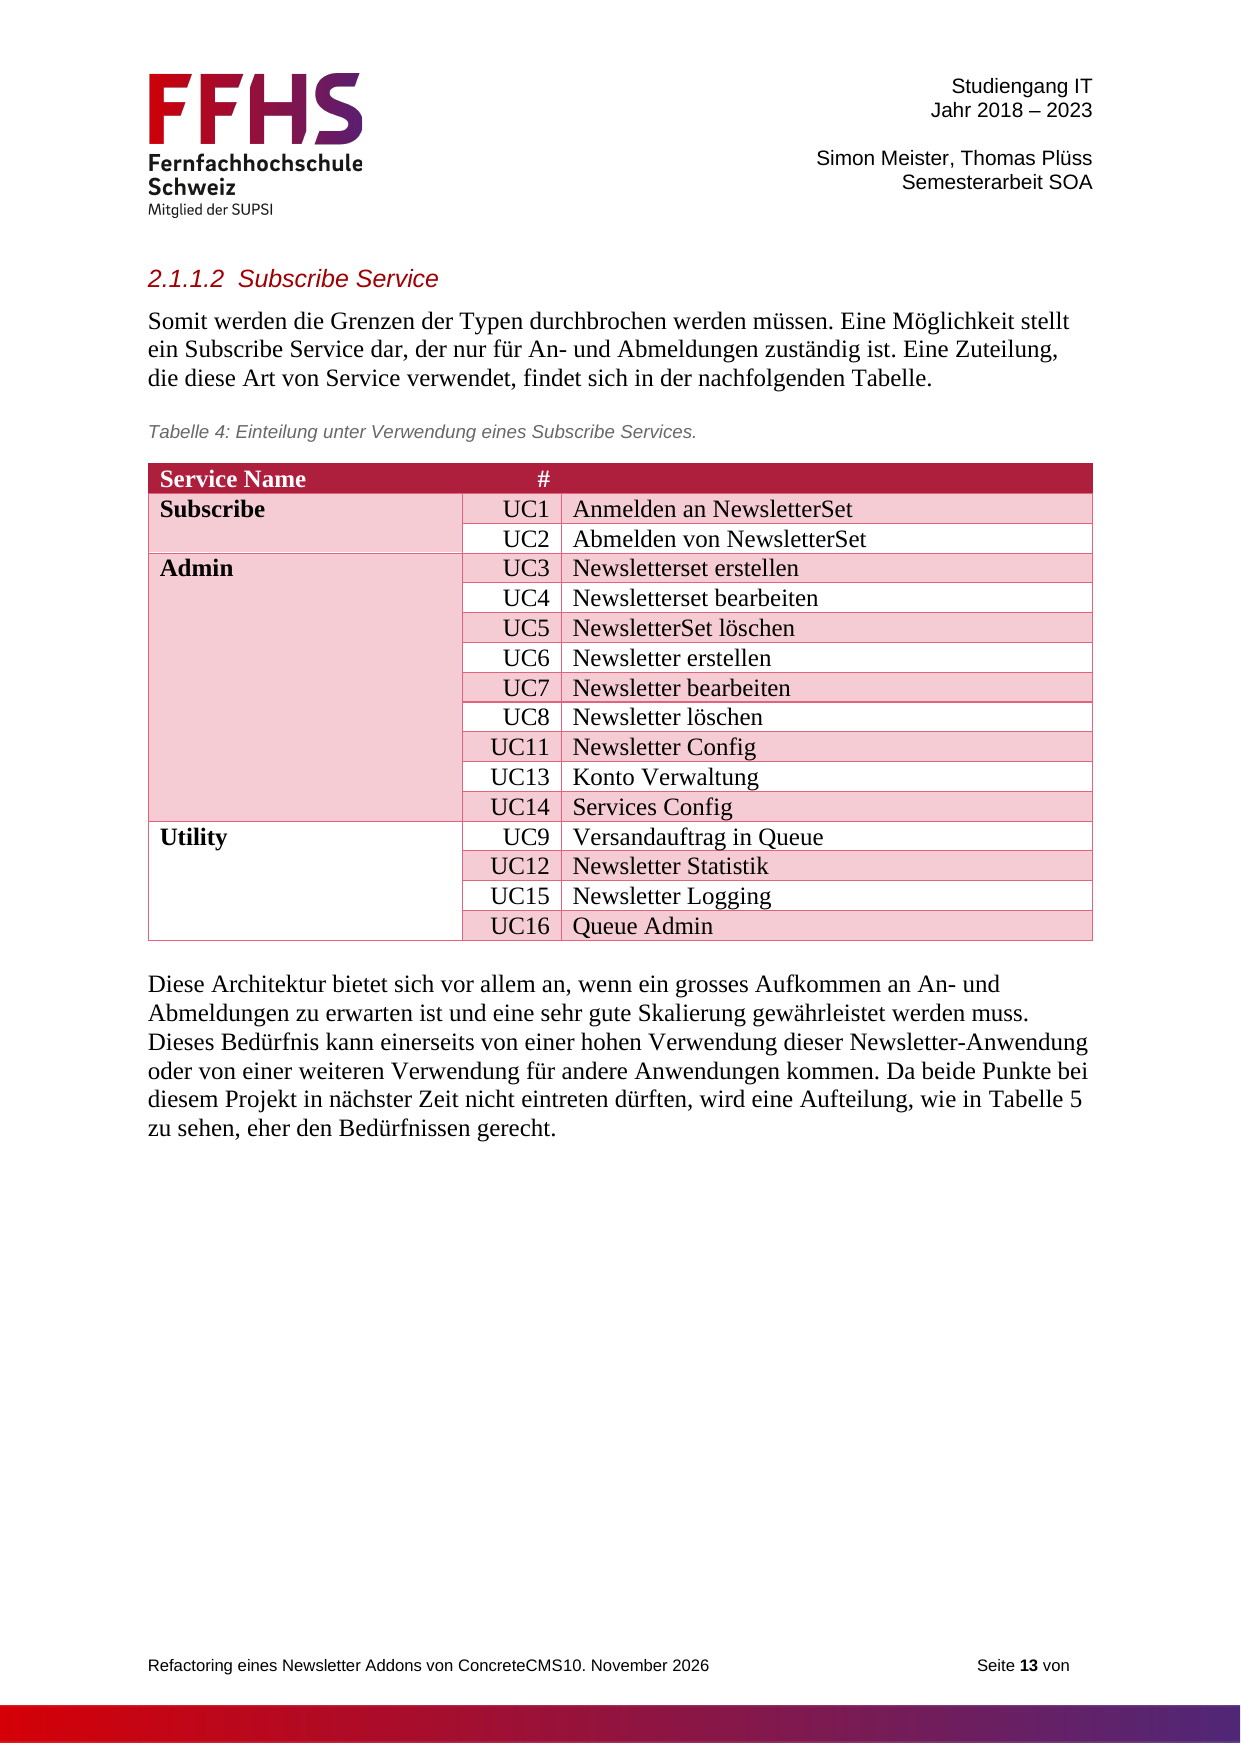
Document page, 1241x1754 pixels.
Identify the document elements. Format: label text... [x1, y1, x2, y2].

table_cell Newsletter Config [562, 732, 1092, 761]
table_cell Newsletter erstellen [562, 643, 1092, 672]
table_cell Admin [149, 554, 462, 821]
table_cell Abmelden von NewsletterSet [562, 524, 1092, 552]
table_cell UC4 [463, 583, 561, 612]
subtitle Subscribe Service [148, 264, 1092, 293]
table_cell UC5 [463, 613, 561, 642]
table_cell NewsletterSet löschen [562, 613, 1092, 642]
table_cell UC15 [463, 881, 561, 910]
table_cell Utility [149, 822, 462, 940]
table_cell UC7 [463, 673, 561, 701]
table_cell Konto Verwaltung [562, 762, 1092, 791]
table_cell Services Config [562, 792, 1092, 821]
table_cell Newsletter bearbeiten [562, 673, 1092, 701]
table_cell Subscribe [149, 494, 462, 552]
table_cell Versandauftrag in Queue [562, 822, 1092, 850]
table_cell UC16 [463, 911, 561, 940]
table_cell UC8 [463, 703, 561, 731]
table_header # [463, 464, 561, 493]
table_cell Newsletterset bearbeiten [562, 583, 1092, 612]
table_cell UC14 [463, 792, 561, 821]
table_cell UC1 [463, 494, 561, 523]
table_cell UC11 [463, 732, 561, 761]
table_cell UC6 [463, 643, 561, 672]
picture [148, 73, 363, 218]
table_header Service Name [149, 464, 462, 493]
table_cell Newsletterset erstellen [562, 554, 1092, 582]
table_header [562, 464, 1092, 493]
text Diese Architektur bietet sich vor allem an, wenn ein grosses Aufkommen an An- und Abmeldungen zu erwarten ist und eine sehr gute Skalierung gewährleistet werden muss. Dieses Bedürfnis kann einerseits von einer hohen Verwendung dieser Newsletter-Anwendung oder von einer weiteren Verwendung für andere Anwendungen kommen. Da beide Punkte bei diesem Projekt in nächster Zeit nicht eintreten dürften, wird eine Aufteilung, wie in Tabelle 5 zu sehen, eher den Bedürfnissen gerecht. [148, 969, 1092, 1142]
table_cell Newsletter Logging [562, 881, 1092, 910]
table_cell UC9 [463, 822, 561, 850]
table_cell Queue Admin [562, 911, 1092, 940]
table_cell UC2 [463, 524, 561, 552]
table_cell Newsletter löschen [562, 703, 1092, 731]
table_cell UC3 [463, 554, 561, 582]
table_cell UC13 [463, 762, 561, 791]
table_cell UC12 [463, 851, 561, 880]
table_cell Newsletter Statistik [562, 851, 1092, 880]
table_cell Anmelden an NewsletterSet [562, 494, 1092, 523]
text Tabelle 4: Einteilung unter Verwendung eines Subscribe Services. [148, 421, 1092, 442]
text Somit werden die Grenzen der Typen durchbrochen werden müssen. Eine Möglichkeit stellt ein Subscribe Service dar, der nur für An- und Abmeldungen zuständig ist. Eine Zuteilung, die diese Art von Service verwendet, findet sich in der nachfolgenden Tabelle. [148, 306, 1092, 392]
picture [0, 1705, 1241, 1743]
